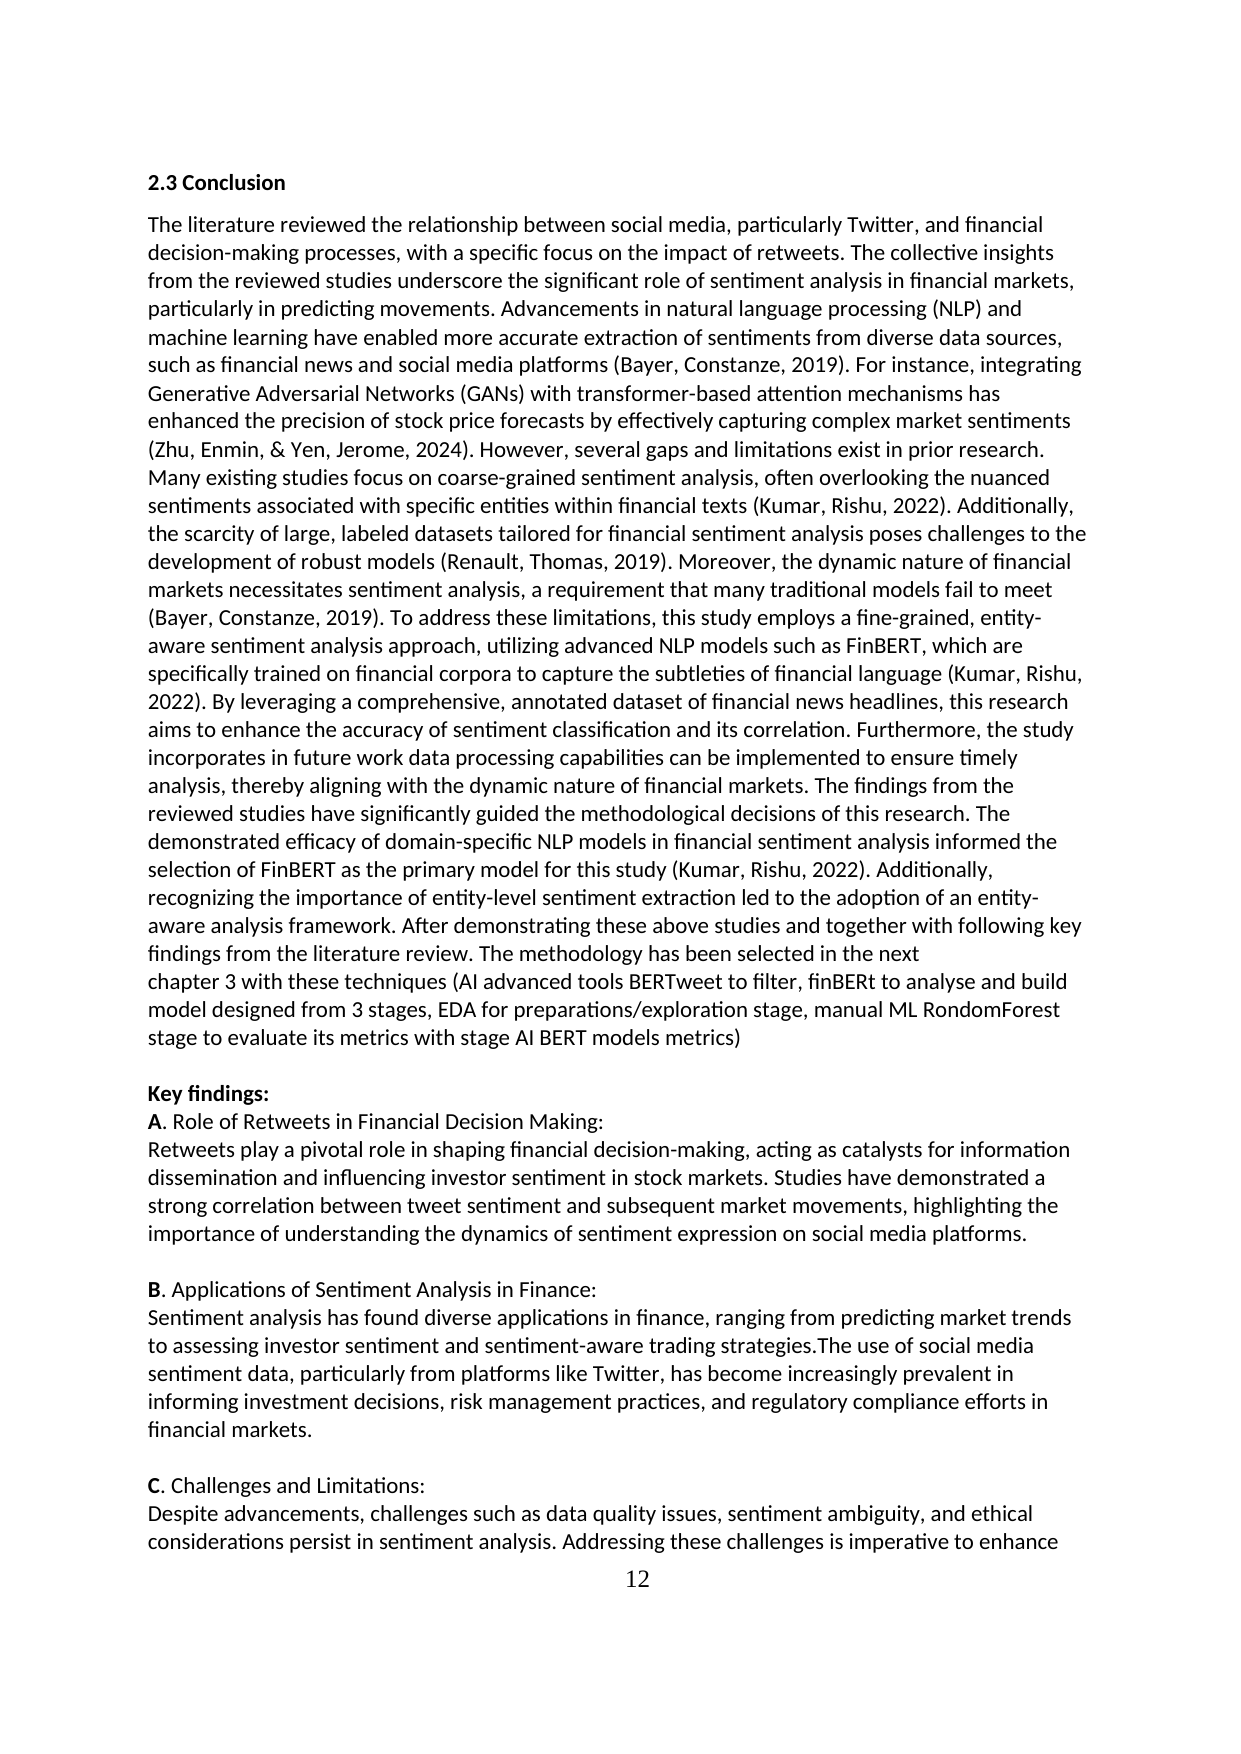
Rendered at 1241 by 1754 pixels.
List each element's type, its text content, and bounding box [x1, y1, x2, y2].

text Key findings: [148, 1079, 1092, 1107]
text A. Role of Retweets in Financial Decision Making: [148, 1107, 1092, 1135]
text Retweets play a pivotal role in shaping financial decision-making, acting as catalysts for information dissemination and influencing investor sentiment in stock markets. Studies have demonstrated a strong correlation between tweet sentiment and subsequent market movements, highlighting the importance of understanding the dynamics of sentiment expression on social media platforms. [148, 1135, 1092, 1247]
text Sentiment analysis has found diverse applications in finance, ranging from predicting market trends to assessing investor sentiment and sentiment-aware trading strategies.The use of social media sentiment data, particularly from platforms like Twitter, has become increasingly prevalent in informing investment decisions, risk management practices, and regulatory compliance efforts in financial markets. [148, 1303, 1092, 1443]
text The literature reviewed the relationship between social media, particularly Twitter, and financial decision-making processes, with a specific focus on the impact of retweets. The collective insights from the reviewed studies underscore the significant role of sentiment analysis in financial markets, particularly in predicting movements. Advancements in natural language processing (NLP) and machine learning have enabled more accurate extraction of sentiments from diverse data sources, such as financial news and social media platforms (Bayer, Constanze, 2019). For instance, integrating Generative Adversarial Networks (GANs) with transformer-based attention mechanisms has enhanced the precision of stock price forecasts by effectively capturing complex market sentiments (Zhu, Enmin, & Yen, Jerome, 2024). However, several gaps and limitations exist in prior research. Many existing studies focus on coarse-grained sentiment analysis, often overlooking the nuanced sentiments associated with specific entities within financial texts (Kumar, Rishu, 2022). Additionally, the scarcity of large, labeled datasets tailored for financial sentiment analysis poses challenges to the development of robust models (Renault, Thomas, 2019). Moreover, the dynamic nature of financial markets necessitates sentiment analysis, a requirement that many traditional models fail to meet (Bayer, Constanze, 2019). To address these limitations, this study employs a fine-grained, entity-aware sentiment analysis approach, utilizing advanced NLP models such as FinBERT, which are specifically trained on financial corpora to capture the subtleties of financial language (Kumar, Rishu, 2022). By leveraging a comprehensive, annotated dataset of financial news headlines, this research aims to enhance the accuracy of sentiment classification and its correlation. Furthermore, the study incorporates in future work data processing capabilities can be implemented to ensure timely analysis, thereby aligning with the dynamic nature of financial markets. The findings from the reviewed studies have significantly guided the methodological decisions of this research. The demonstrated efficacy of domain-specific NLP models in financial sentiment analysis informed the selection of FinBERT as the primary model for this study (Kumar, Rishu, 2022). Additionally, recognizing the importance of entity-level sentiment extraction led to the adoption of an entity-aware analysis framework. After demonstrating these above studies and together with following key findings from the literature review. The methodology has been selected in the next [148, 211, 1092, 967]
text B. Applications of Sentiment Analysis in Finance: [148, 1275, 1092, 1303]
text C. Challenges and Limitations: [148, 1471, 1092, 1499]
text chapter 3 with these techniques (AI advanced tools BERTweet to filter, finBERt to analyse and build model designed from 3 stages, EDA for preparations/exploration stage, manual ML RondomForest stage to evaluate its metrics with stage AI BERT models metrics) [148, 967, 1092, 1051]
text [148, 1499, 1092, 1556]
subtitle 2.3 Conclusion [148, 168, 1092, 197]
